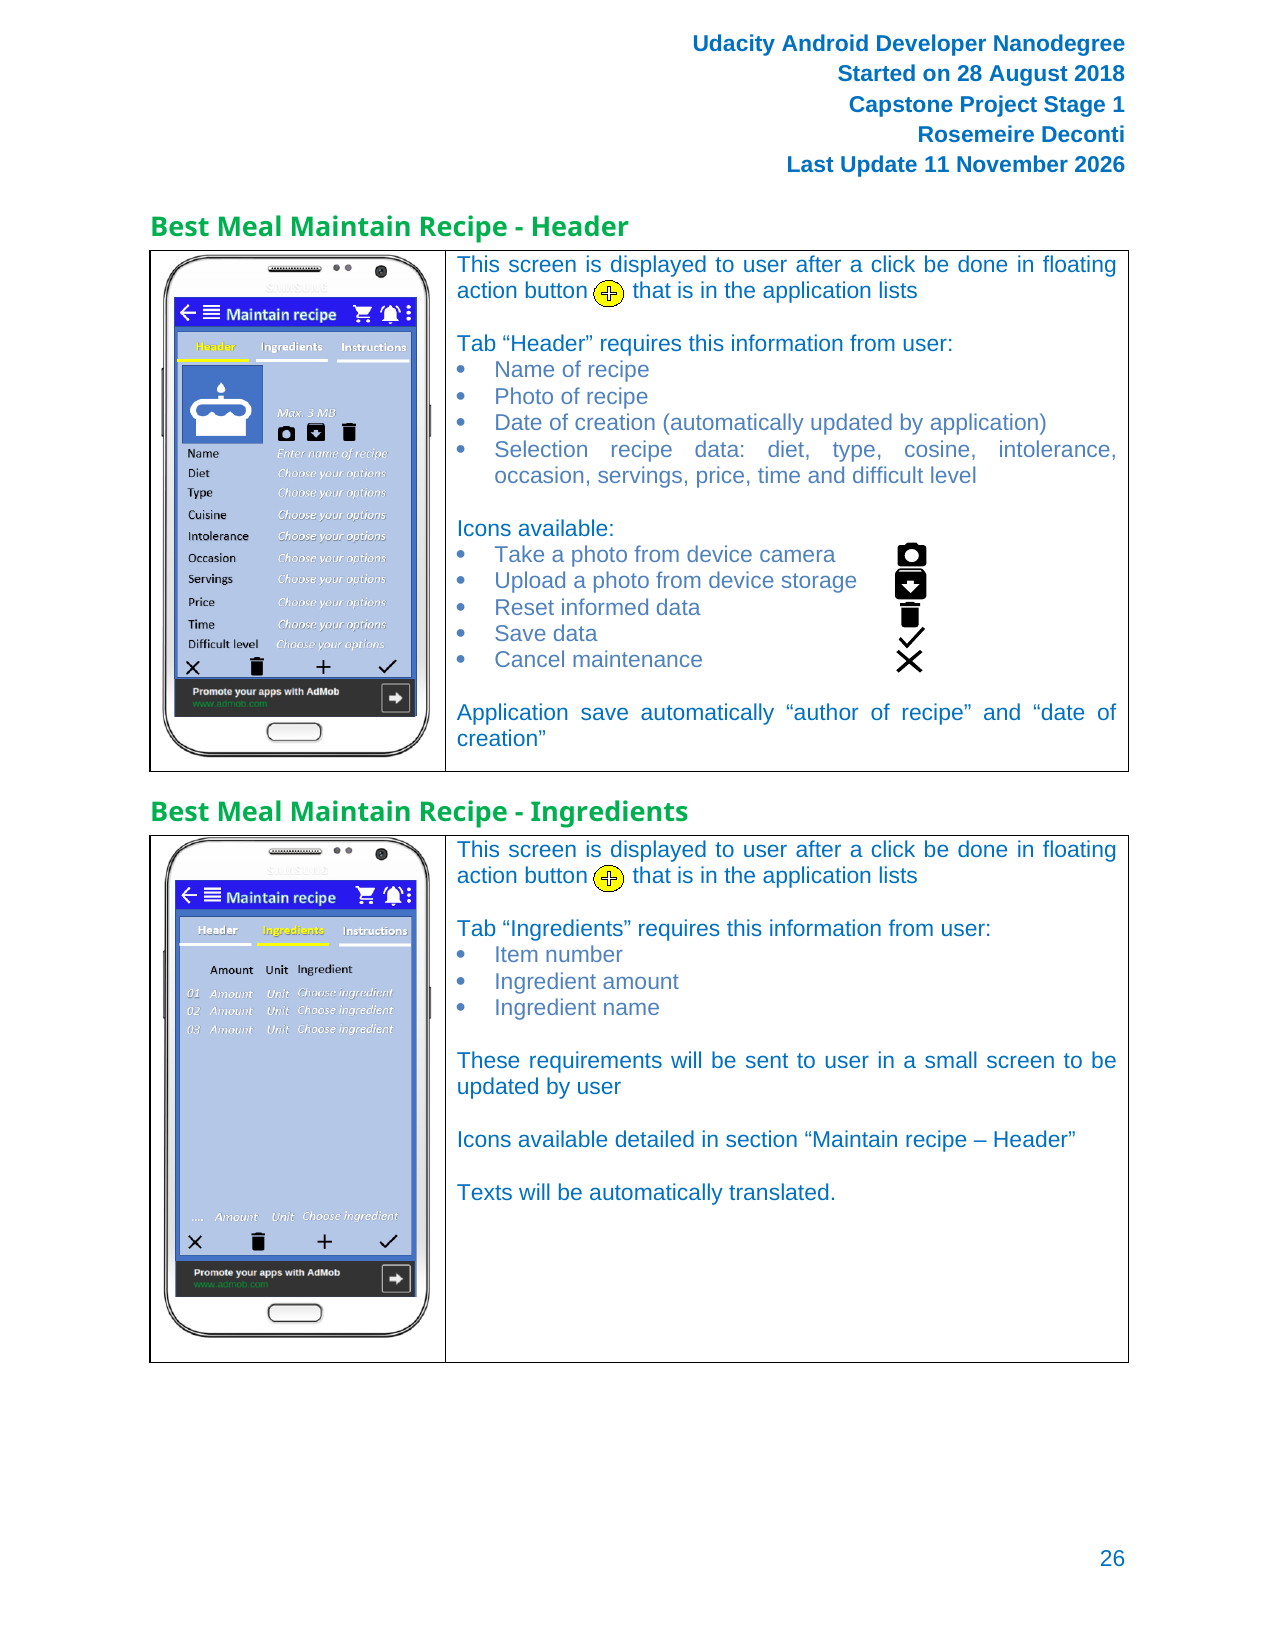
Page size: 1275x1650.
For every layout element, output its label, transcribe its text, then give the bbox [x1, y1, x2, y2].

table_header [151, 251, 445, 771]
subtitle Best Meal Maintain Recipe - Header [150, 208, 1125, 244]
table_header This screen is displayed to user after a click be done in floating action button that is in the application lists Tab “Ingredients” requires this information from user: Item number Ingredient amount Ingredient name These requirements will be sent to user in a small screen to be updated by user Icons available detailed in section “Maintain recipe – Header” Texts will be automatically translated. [446, 836, 1128, 1362]
picture [161, 836, 434, 1338]
table_header [151, 836, 445, 1362]
table_header This screen is displayed to user after a click be done in floating action button that is in the application lists Tab “Header” requires this information from user: Name of recipe Photo of recipe Date of creation (automatically updated by application) Selection recipe data: diet, type, cosine, intolerance, occasion, servings, price, time and difficult level Icons available: Take a photo from device camera Upload a photo from device storage Reset informed data Save data Cancel maintenance Application save automatically “author of recipe” and “date of creation” [446, 251, 1128, 771]
picture [161, 251, 434, 760]
subtitle Best Meal Maintain Recipe - Ingredients [150, 792, 1125, 829]
